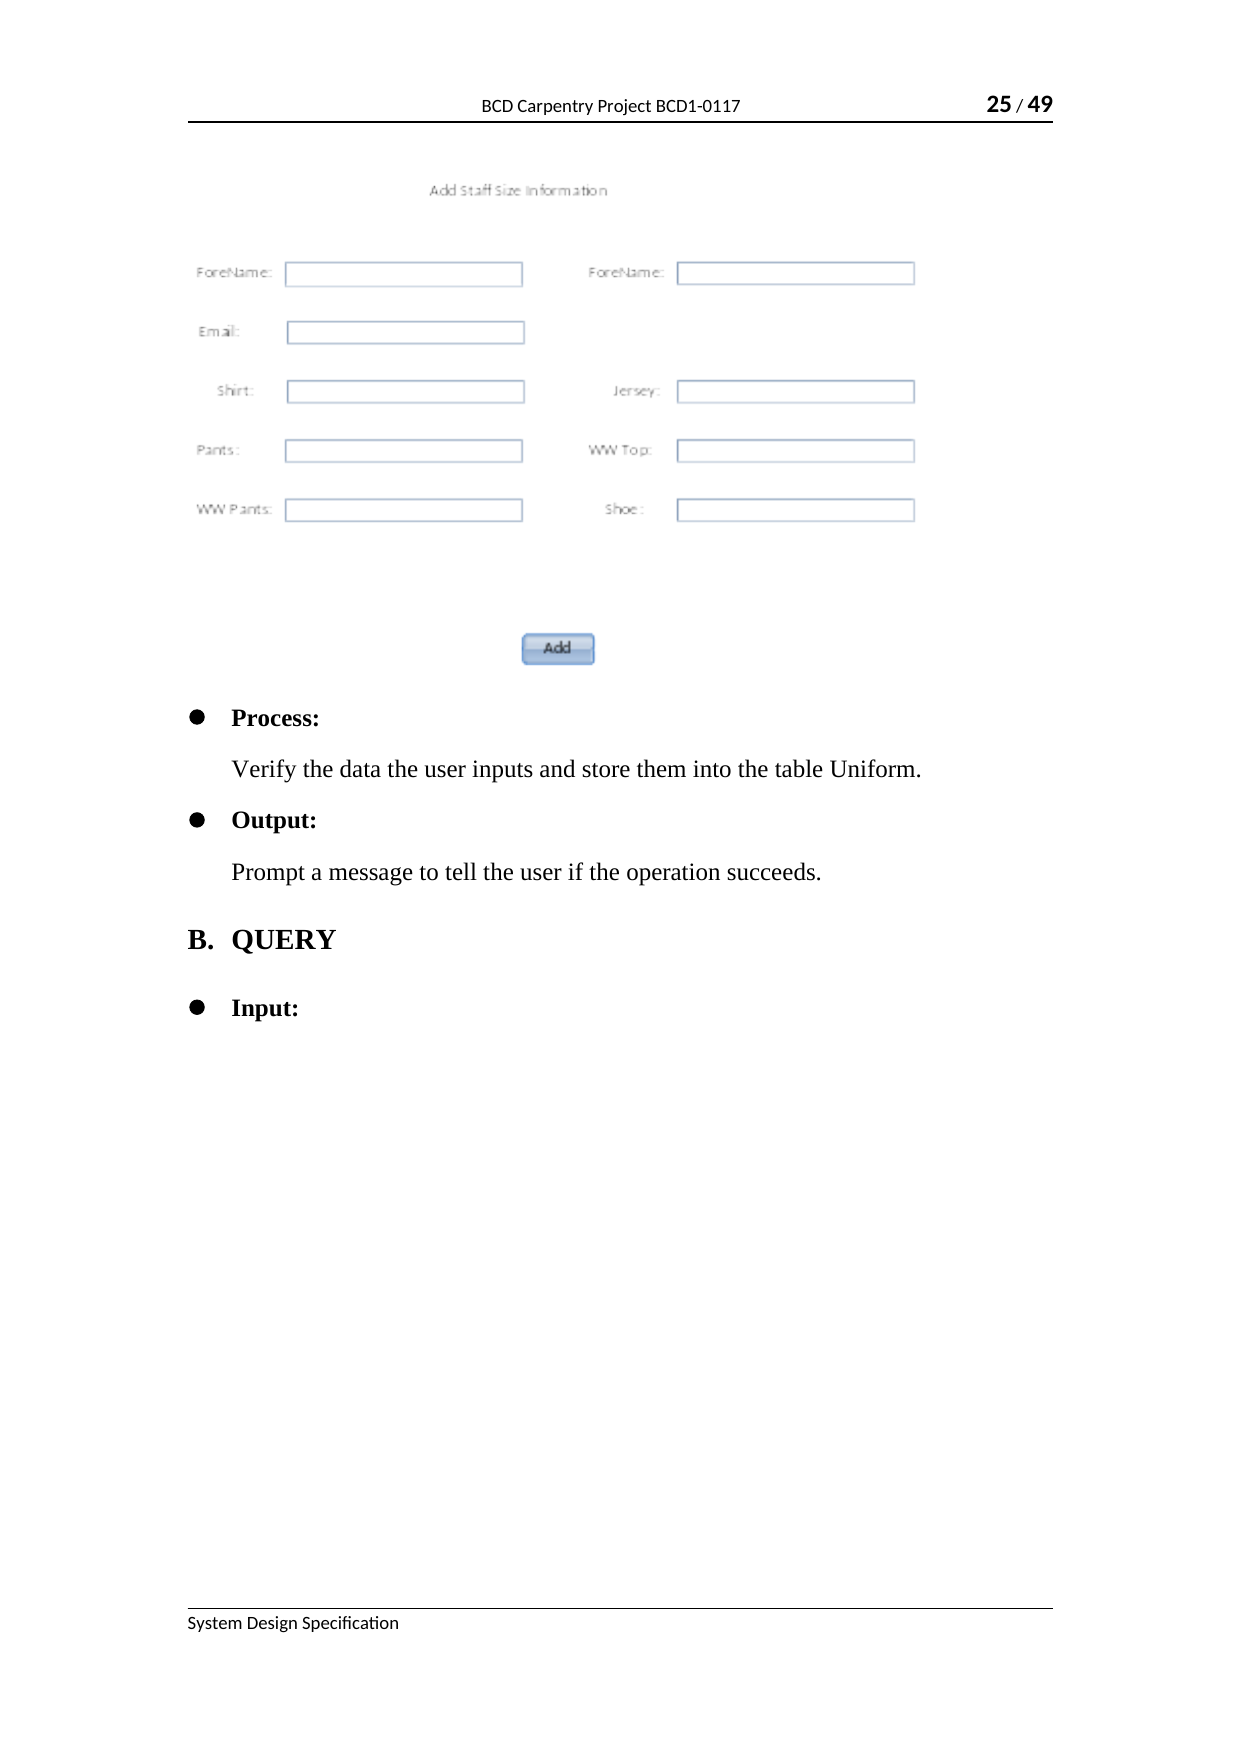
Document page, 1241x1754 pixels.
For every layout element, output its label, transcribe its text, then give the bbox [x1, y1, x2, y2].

list Output: [187, 804, 1053, 836]
list Input: [187, 991, 1053, 1023]
list Process: [187, 701, 1053, 733]
list QUERY [187, 907, 1053, 972]
list Prompt a message to tell the user if the operation succeeds. [231, 855, 1053, 888]
list Verify the data the user inputs and store them into the table Uniform. [231, 752, 1053, 785]
